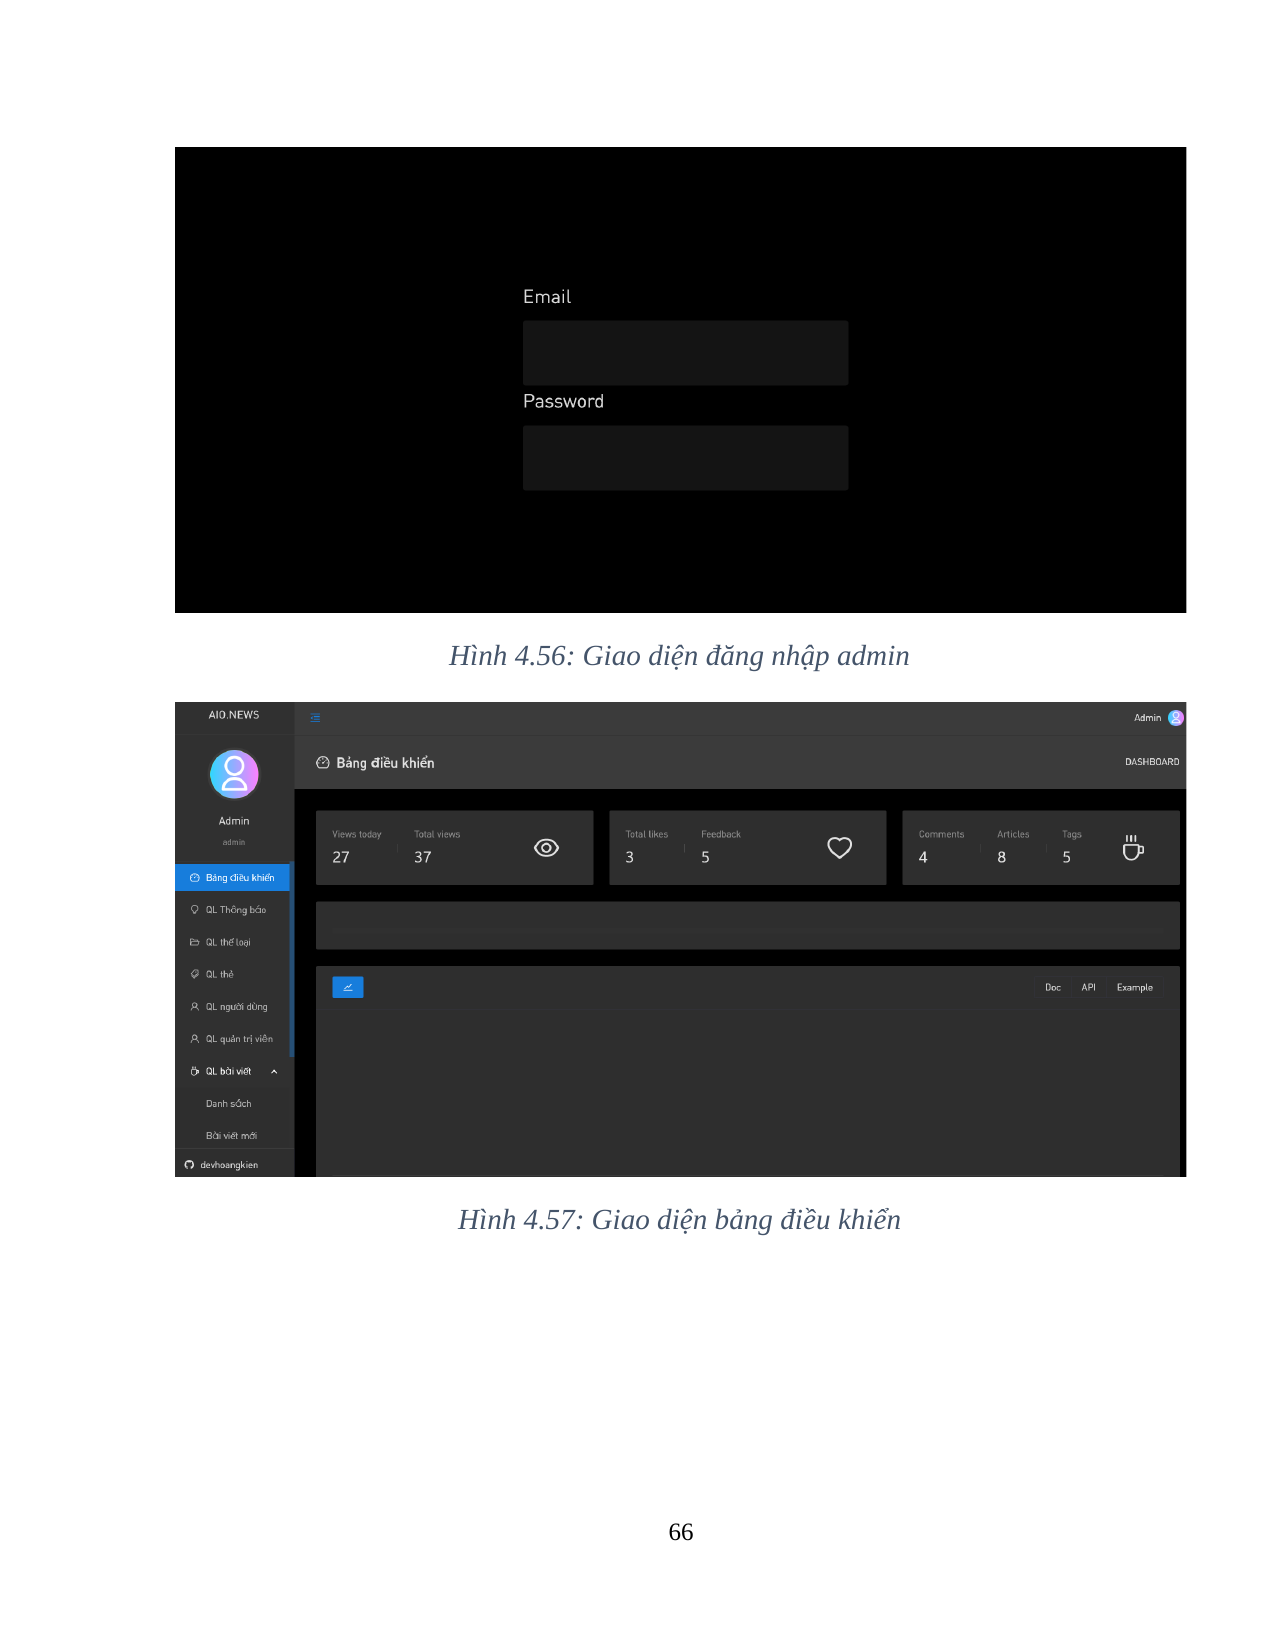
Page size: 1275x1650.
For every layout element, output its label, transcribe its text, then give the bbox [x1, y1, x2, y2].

picture [175, 147, 1187, 613]
text Hình 4.57: Giao diện bảng điều khiển [175, 1202, 1186, 1236]
picture [175, 702, 1187, 1177]
text Hình 4.56: Giao diện đăng nhập admin [175, 638, 1186, 671]
